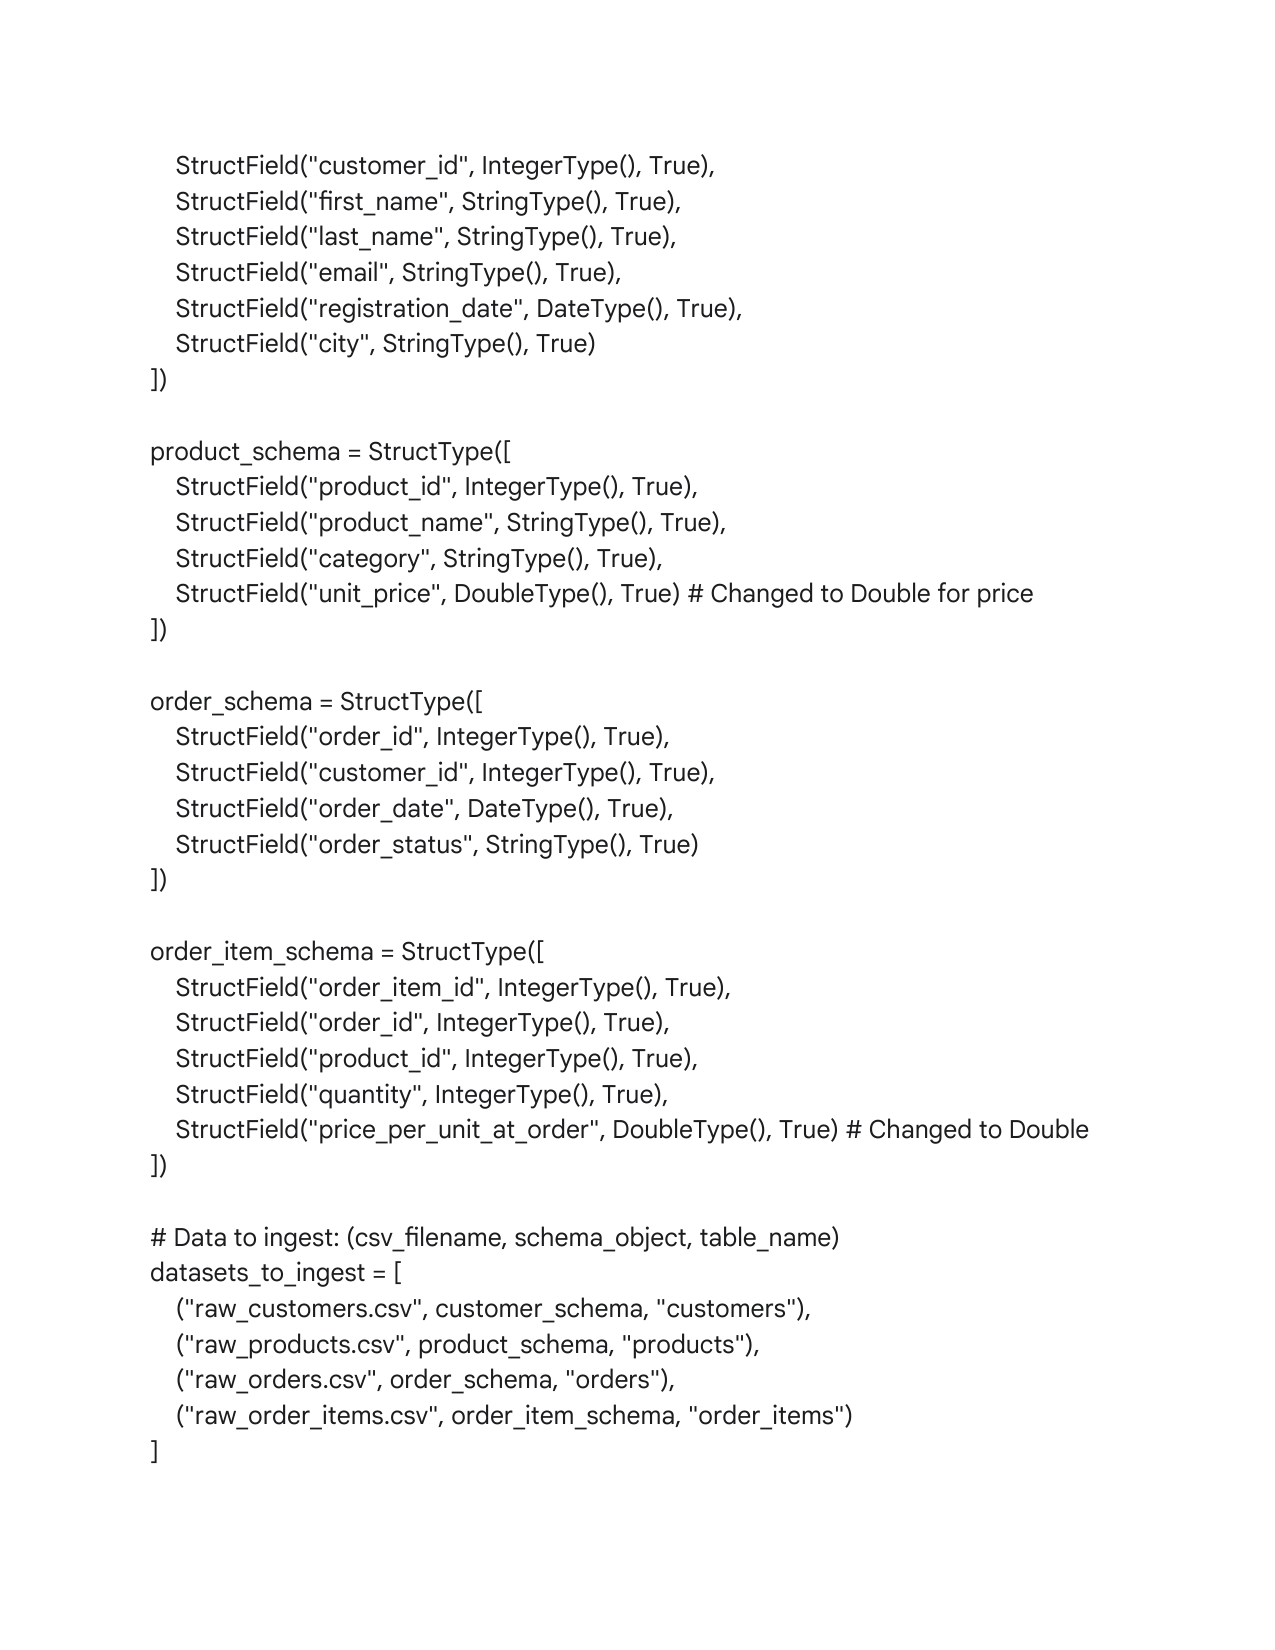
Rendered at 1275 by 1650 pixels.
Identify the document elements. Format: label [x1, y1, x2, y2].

text [150, 150, 1125, 1468]
